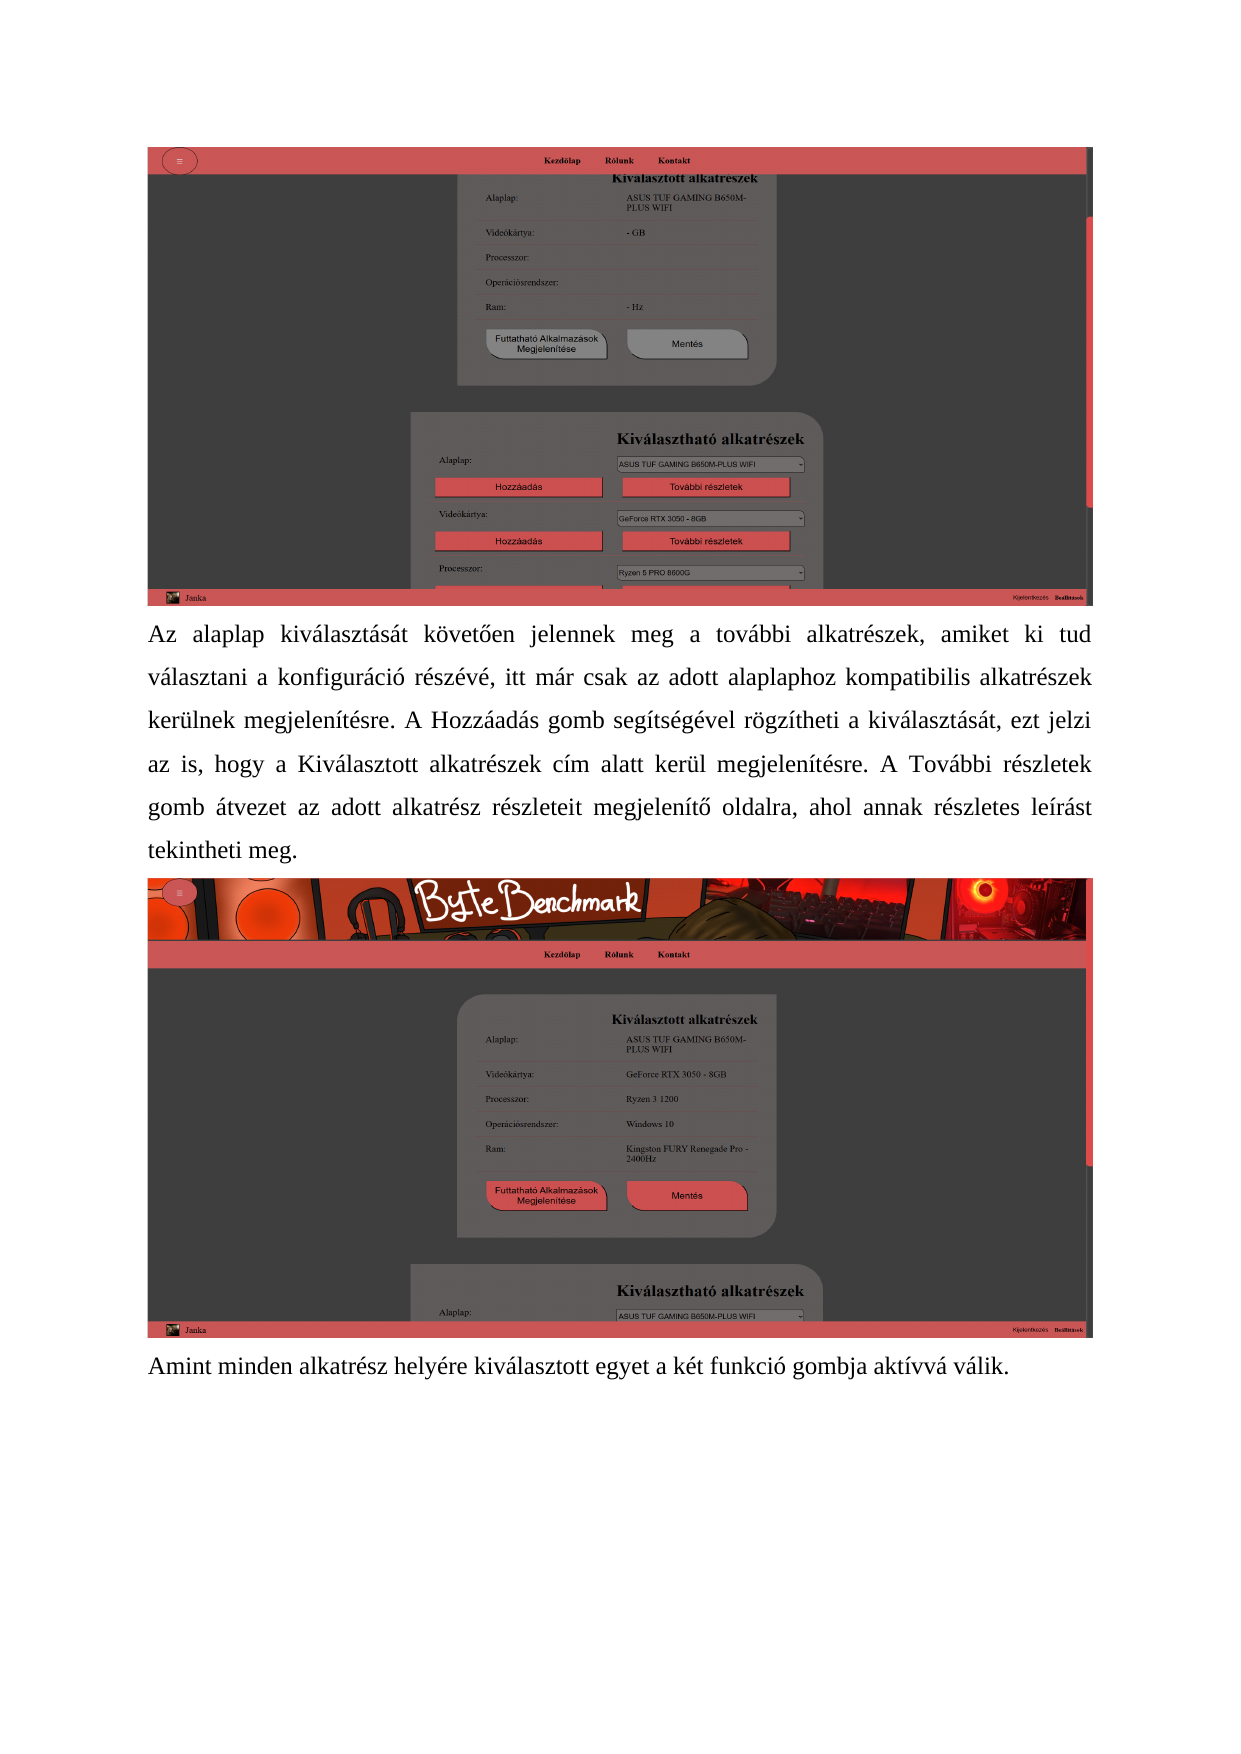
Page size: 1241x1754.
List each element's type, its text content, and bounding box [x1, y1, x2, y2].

picture [147, 878, 1093, 1338]
text Az alaplap kiválasztását követően jelennek meg a további alkatrészek, amiket ki tud választani a konfiguráció részévé, itt már csak az adott alaplaphoz kompatibilis alkatrészek kerülnek megjelenítésre. A Hozzáadás gomb segítségével rögzítheti a kiválasztását, ezt jelzi az is, hogy a Kiválasztott alkatrészek cím alatt kerül megjelenítésre. A További részletek gomb átvezet az adott alkatrész részleteit megjelenítő oldalra, ahol annak részletes leírást tekintheti meg. [148, 619, 1093, 864]
text Amint minden alkatrész helyére kiválasztott egyet a két funkció gombja aktívvá válik. [148, 1351, 1093, 1380]
picture [147, 147, 1093, 606]
